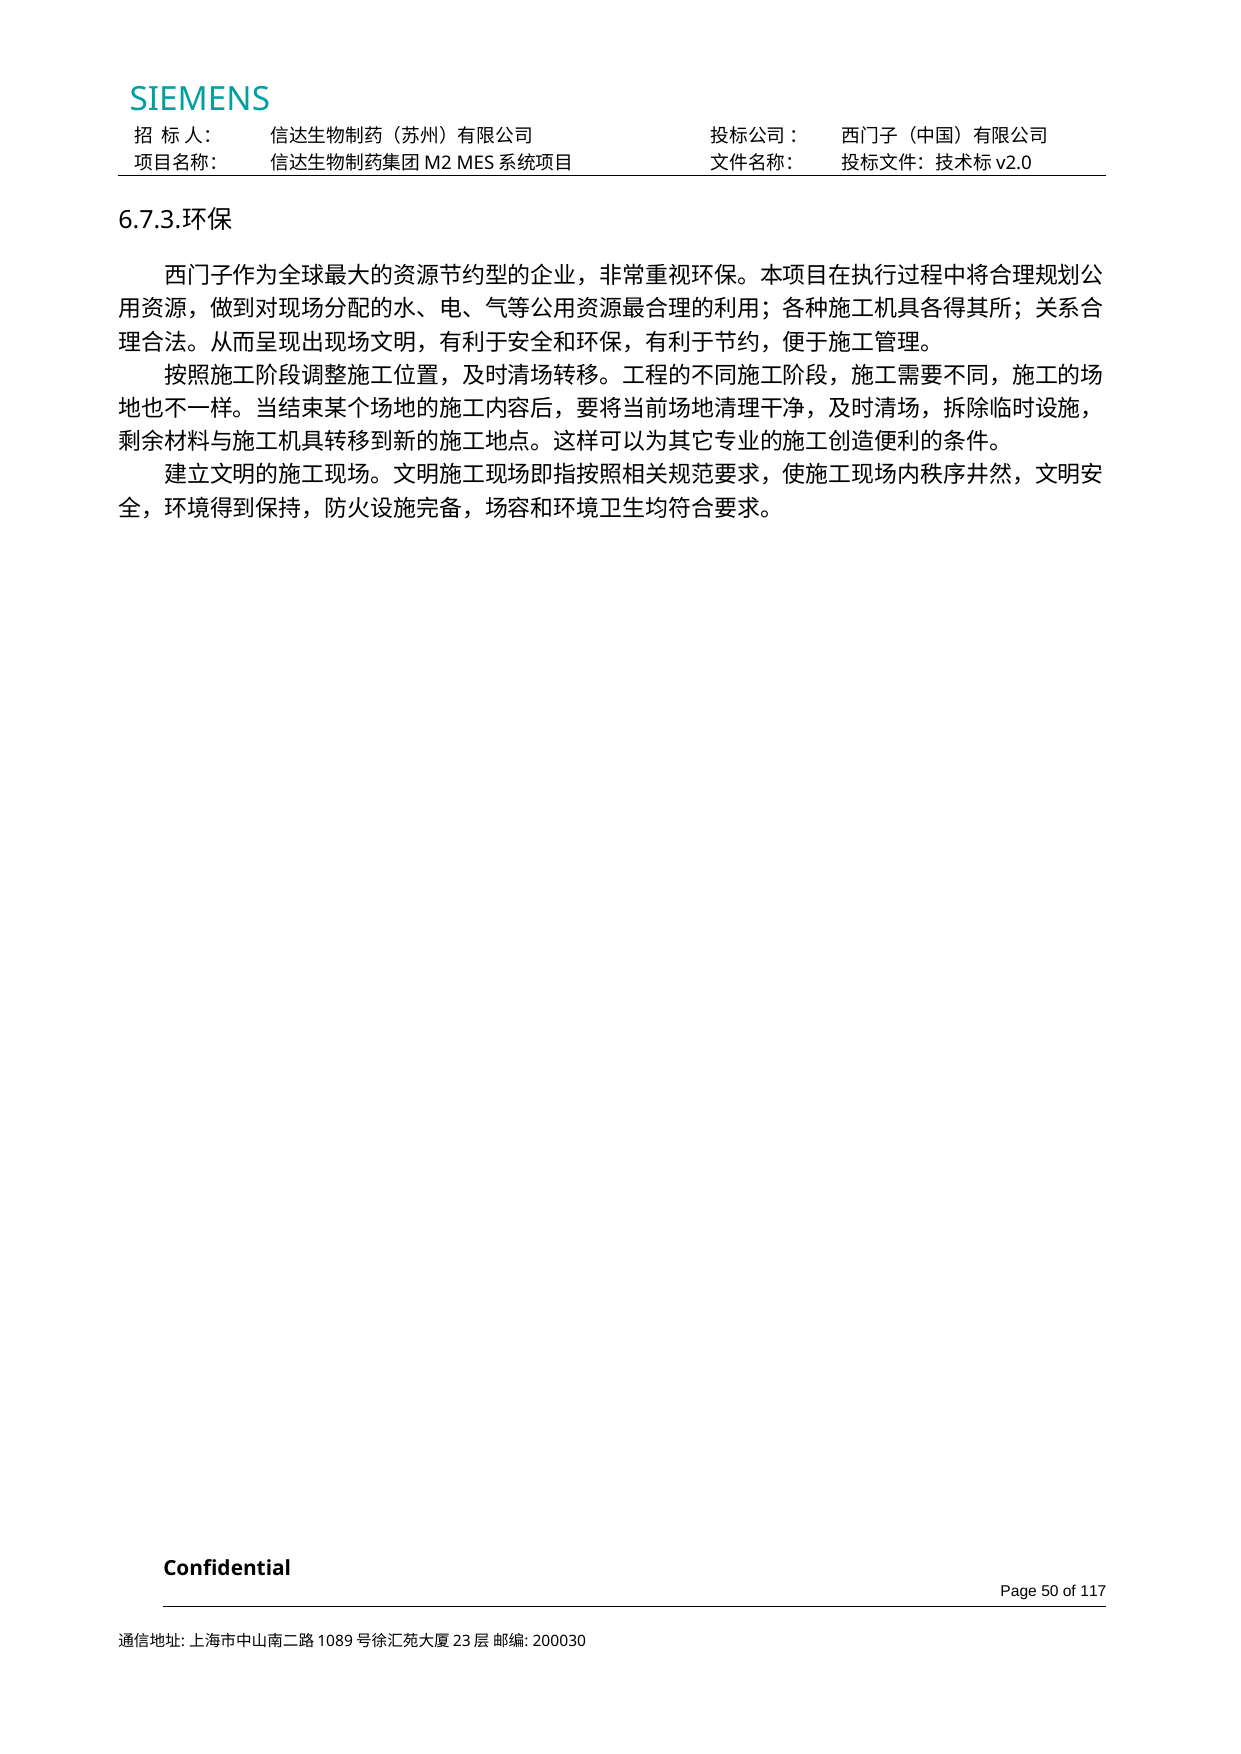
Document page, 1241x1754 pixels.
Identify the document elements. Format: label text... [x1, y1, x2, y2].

text 环保 [118, 200, 1106, 236]
text 西门子作为全球最大的资源节约型的企业，非常重视环保。本项目在执行过程中将合理规划公用资源，做到对现场分配的水、电、气等公用资源最合理的利用；各种施工机具各得其所；关系合理合法。从而呈现出现场文明，有利于安全和环保，有利于节约，便于施工管理。 [118, 257, 1106, 357]
text 建立文明的施工现场。文明施工现场即指按照相关规范要求，使施工现场内秩序井然，文明安全，环境得到保持，防火设施完备，场容和环境卫生均符合要求。 [118, 456, 1106, 523]
text 按照施工阶段调整施工位置，及时清场转移。工程的不同施工阶段，施工需要不同，施工的场地也不一样。当结束某个场地的施工内容后，要将当前场地清理干净，及时清场，拆除临时设施，剩余材料与施工机具转移到新的施工地点。这样可以为其它专业的施工创造便利的条件。 [118, 357, 1106, 456]
